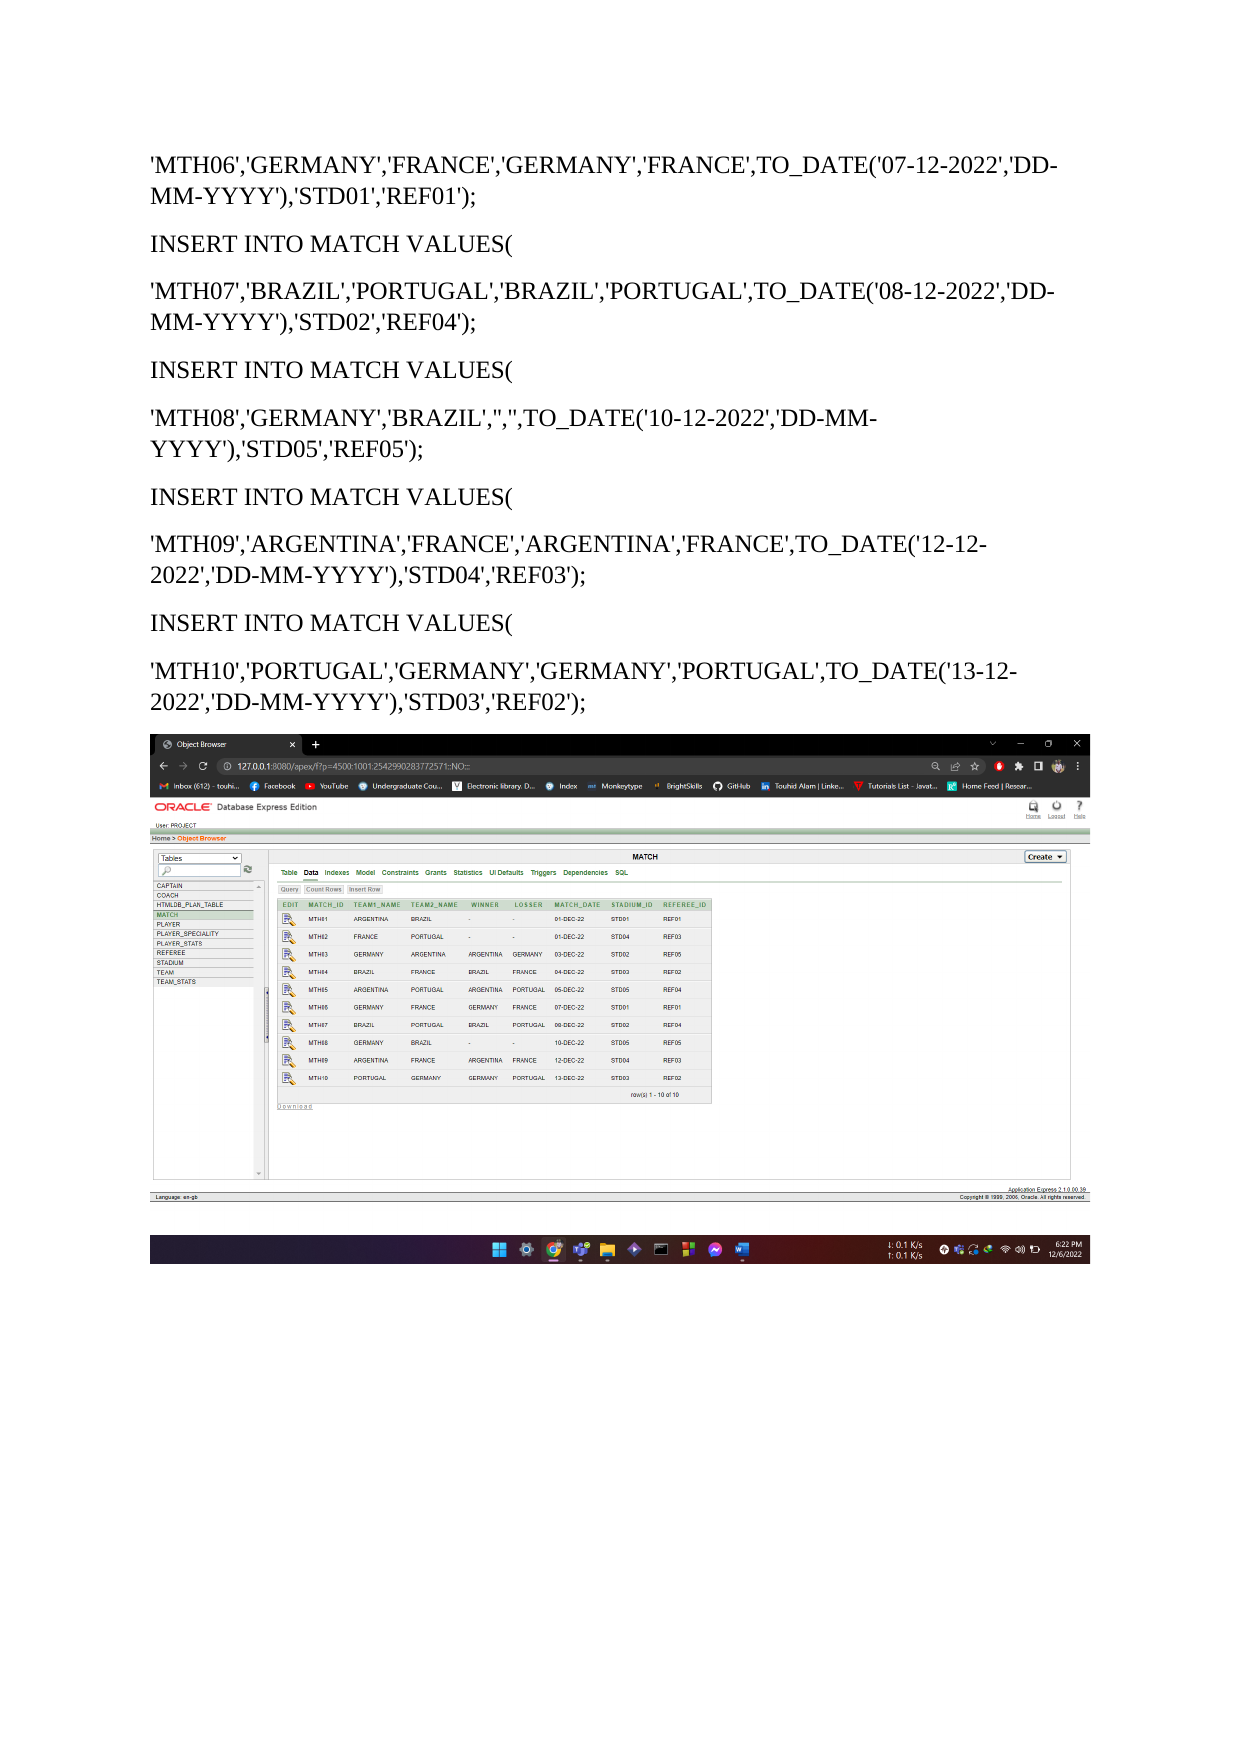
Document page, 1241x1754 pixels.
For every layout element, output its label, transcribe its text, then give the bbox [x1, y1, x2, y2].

text 'MTH06','GERMANY','FRANCE','GERMANY','FRANCE',TO_DATE('07-12-2022','DD-MM-YYYY'),'STD01','REF01'); [150, 150, 1090, 210]
text 'MTH09','ARGENTINA','FRANCE','ARGENTINA','FRANCE',TO_DATE('12-12-2022','DD-MM-YYYY'),'STD04','REF03'); [150, 529, 1090, 589]
text 'MTH07','BRAZIL','PORTUGAL','BRAZIL','PORTUGAL',TO_DATE('08-12-2022','DD-MM-YYYY'),'STD02','REF04'); [150, 276, 1090, 336]
text 'MTH10','PORTUGAL','GERMANY','GERMANY','PORTUGAL',TO_DATE('13-12-2022','DD-MM-YYYY'),'STD03','REF02'); [150, 656, 1090, 716]
picture [150, 734, 1091, 1264]
text INSERT INTO MATCH VALUES( [150, 355, 1090, 384]
text INSERT INTO MATCH VALUES( [150, 229, 1090, 257]
text INSERT INTO MATCH VALUES( [150, 482, 1090, 510]
text INSERT INTO MATCH VALUES( [150, 608, 1090, 637]
text 'MTH08','GERMANY','BRAZIL','','',TO_DATE('10-12-2022','DD-MM-YYYY'),'STD05','REF05'); [150, 403, 1090, 463]
